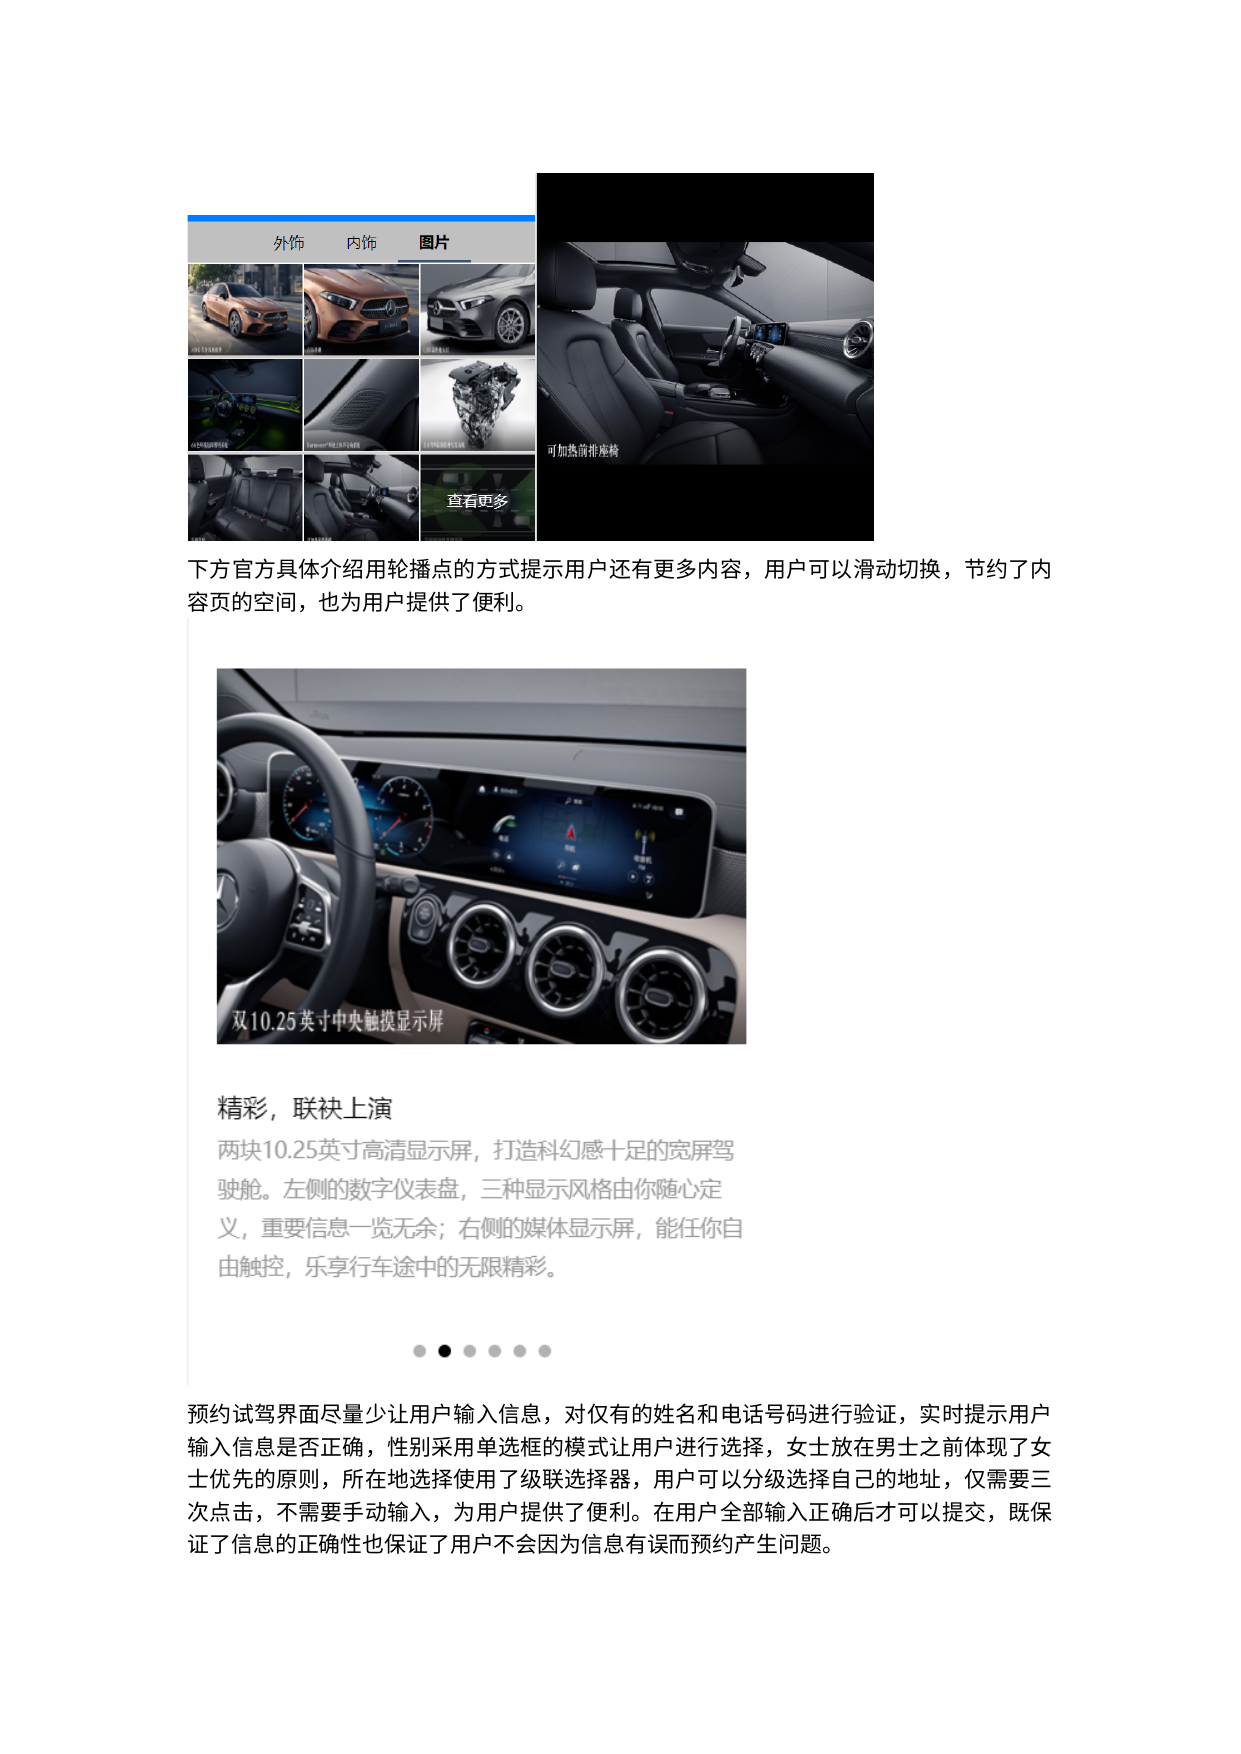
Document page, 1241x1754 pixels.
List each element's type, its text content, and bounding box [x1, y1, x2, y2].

text 下方官方具体介绍用轮播点的方式提示用户还有更多内容，用户可以滑动切换，节约了内容页的空间，也为用户提供了便利。 [187, 552, 1053, 617]
picture [187, 173, 874, 541]
text 预约试驾界面尽量少让用户输入信息，对仅有的姓名和电话号码进行验证，实时提示用户输入信息是否正确，性别采用单选框的模式让用户进行选择，女士放在男士之前体现了女士优先的原则，所在地选择使用了级联选择器，用户可以分级选择自己的地址，仅需要三次点击，不需要手动输入，为用户提供了便利。在用户全部输入正确后才可以提交，既保证了信息的正确性也保证了用户不会因为信息有误而预约产生问题。 [187, 1397, 1053, 1559]
picture [187, 617, 769, 1385]
